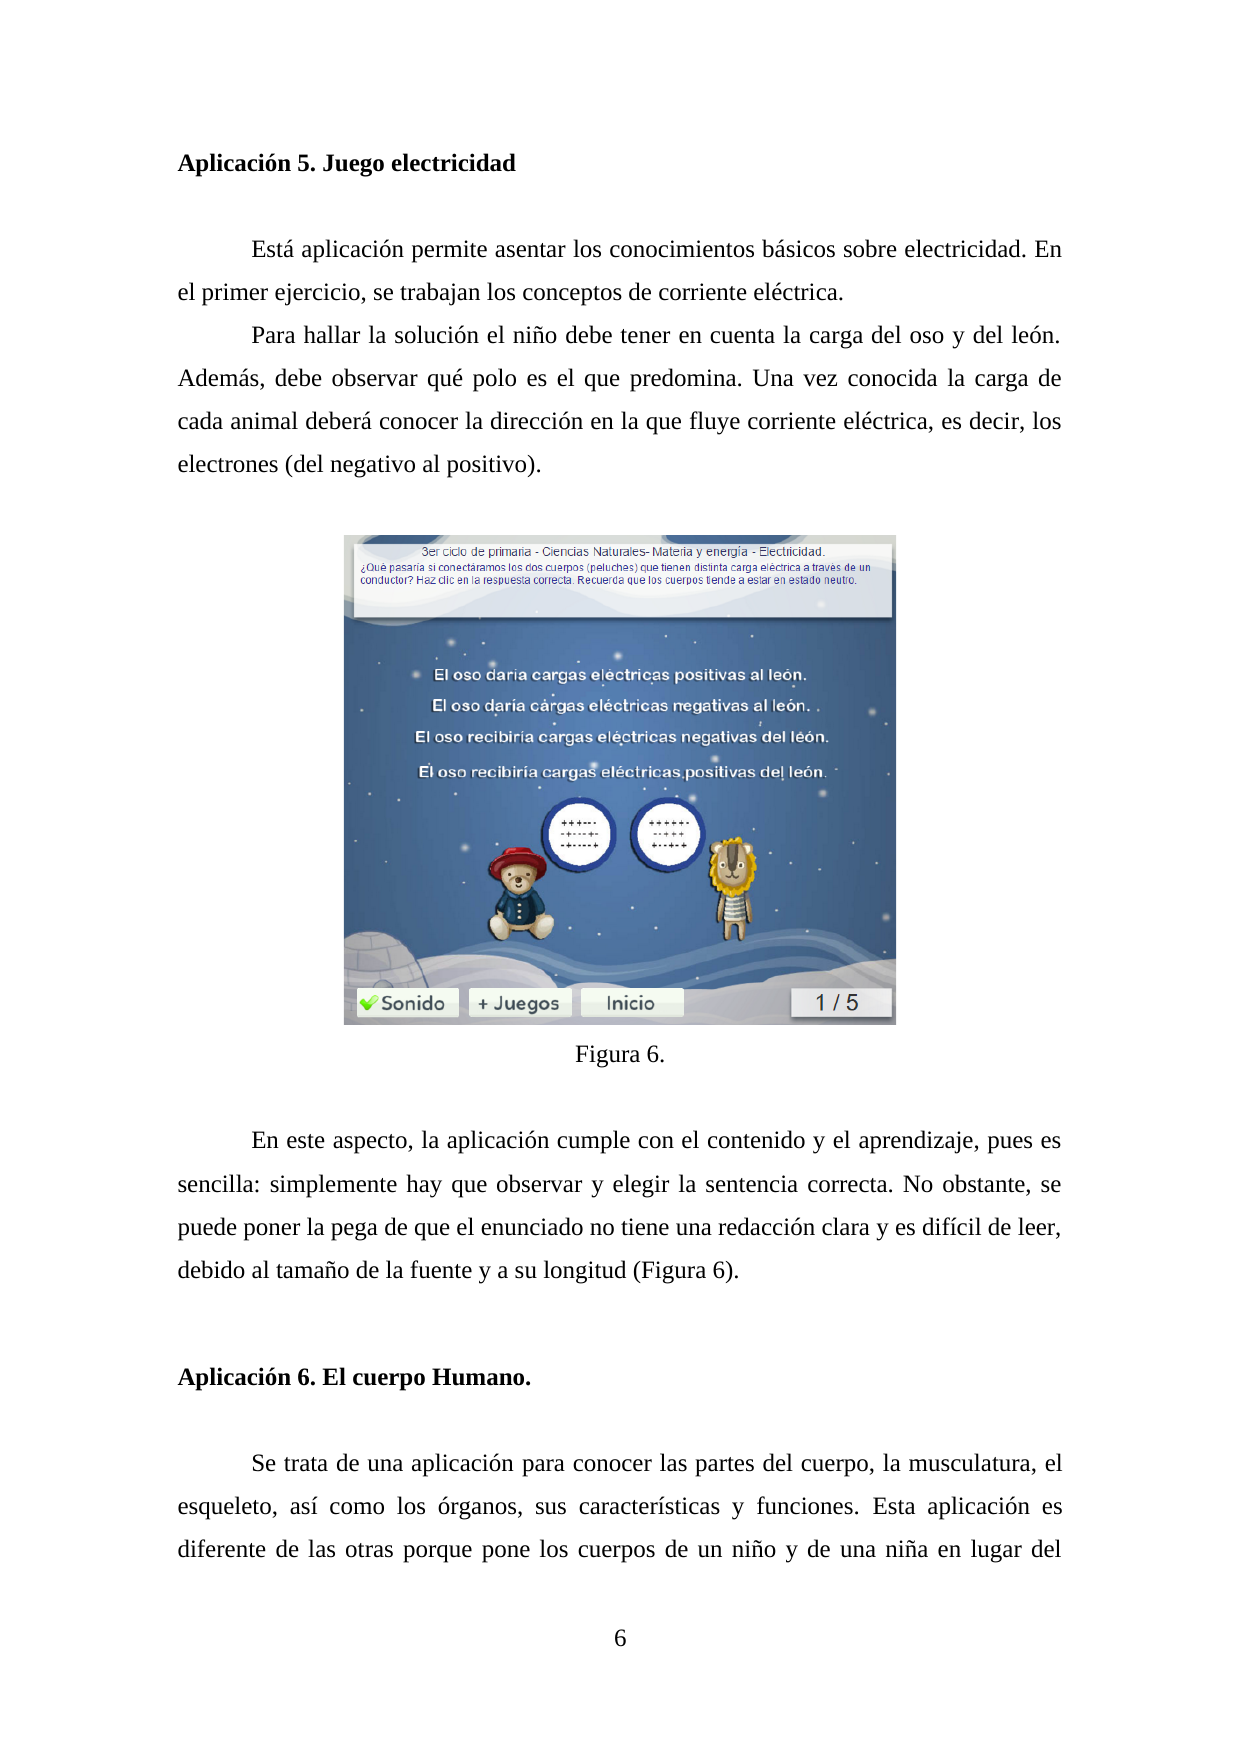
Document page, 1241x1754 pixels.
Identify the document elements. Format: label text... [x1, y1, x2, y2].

text Está aplicación permite asentar los conocimientos básicos sobre electricidad. En el primer ejercicio, se trabajan los conceptos de corriente eléctrica. [177, 234, 1063, 306]
subtitle Aplicación 6. El cuerpo Humano. [177, 1362, 1063, 1391]
text Para hallar la solución el niño debe tener en cuenta la carga del oso y del león. Además, debe observar qué polo es el que predomina. Una vez conocida la carga de cada animal deberá conocer la dirección en la que fluye corriente eléctrica, es decir, los electrones (del negativo al positivo). [177, 320, 1063, 478]
text En este aspecto, la aplicación cumple con el contenido y el aprendizaje, pues es sencilla: simplemente hay que observar y elegir la sentencia correcta. No obstante, se puede poner la pega de que el enunciado no tiene una redacción clara y es difícil de leer, debido al tamaño de la fuente y a su longitud (Figura 6). [177, 1126, 1063, 1284]
picture [343, 535, 897, 1025]
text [177, 1448, 1063, 1563]
text Figura 6. [177, 1039, 1063, 1068]
subtitle Aplicación 5. Juego electricidad [177, 148, 1063, 176]
